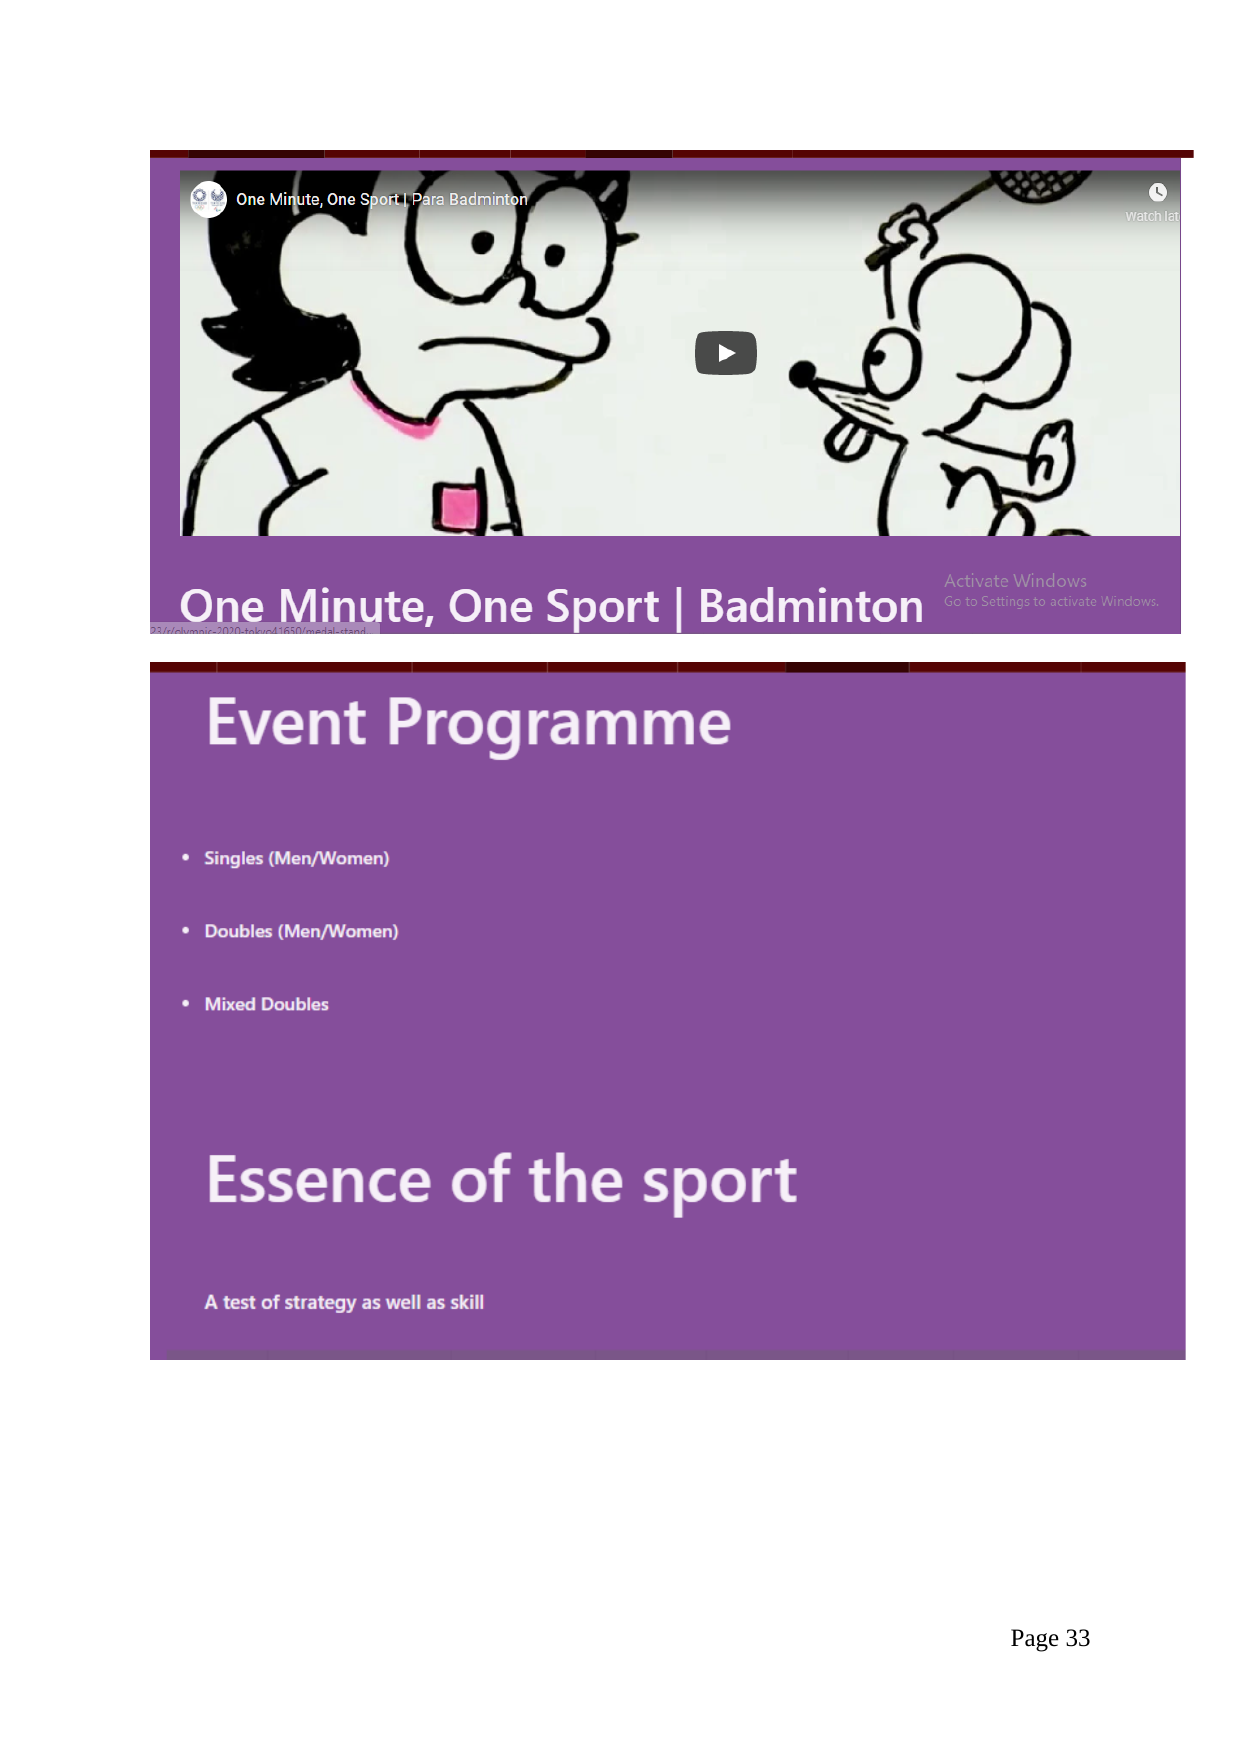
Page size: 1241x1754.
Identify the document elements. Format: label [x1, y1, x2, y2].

picture [150, 150, 1194, 634]
picture [150, 662, 1186, 1360]
